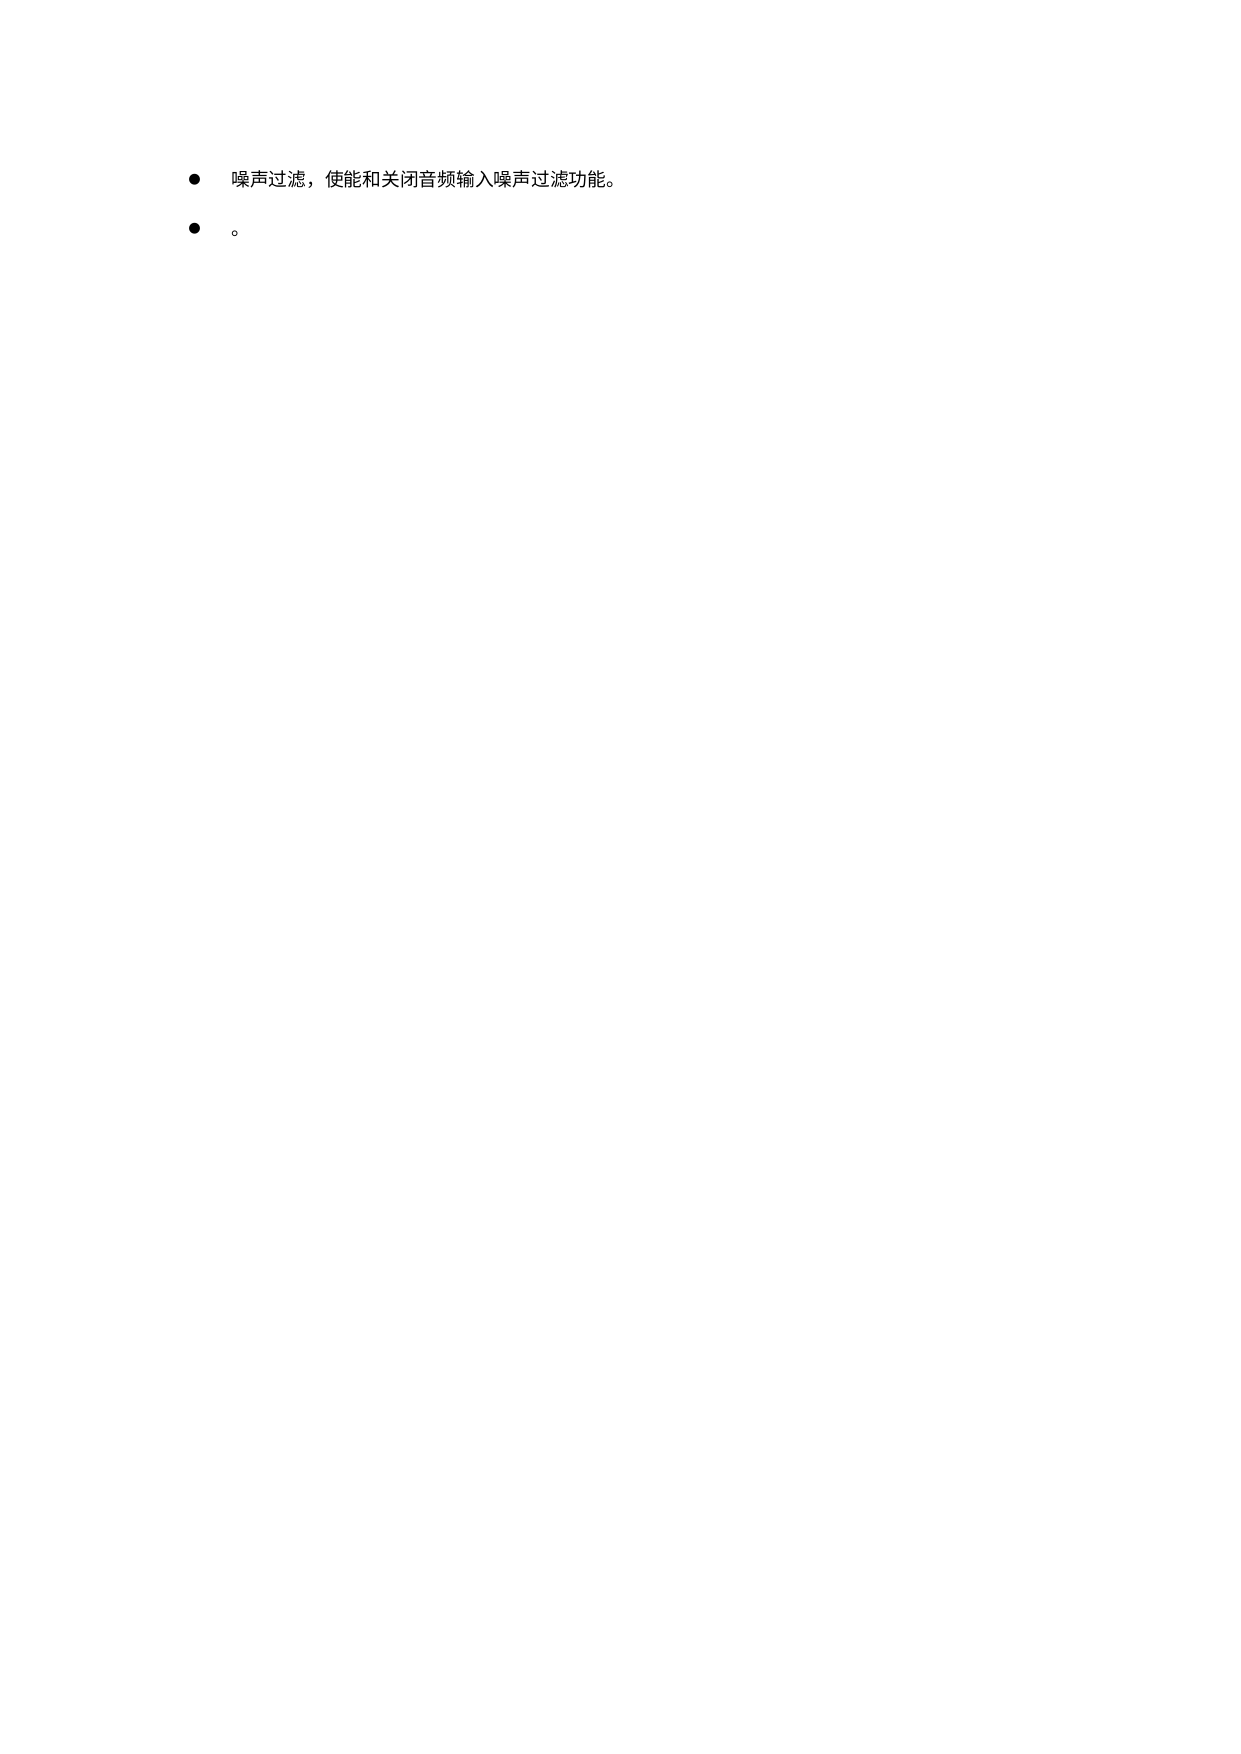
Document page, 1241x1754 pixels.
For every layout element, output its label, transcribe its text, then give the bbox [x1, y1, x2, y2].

list 。 [187, 211, 1053, 243]
list 噪声过滤，使能和关闭音频输入噪声过滤功能。 [187, 162, 1053, 194]
